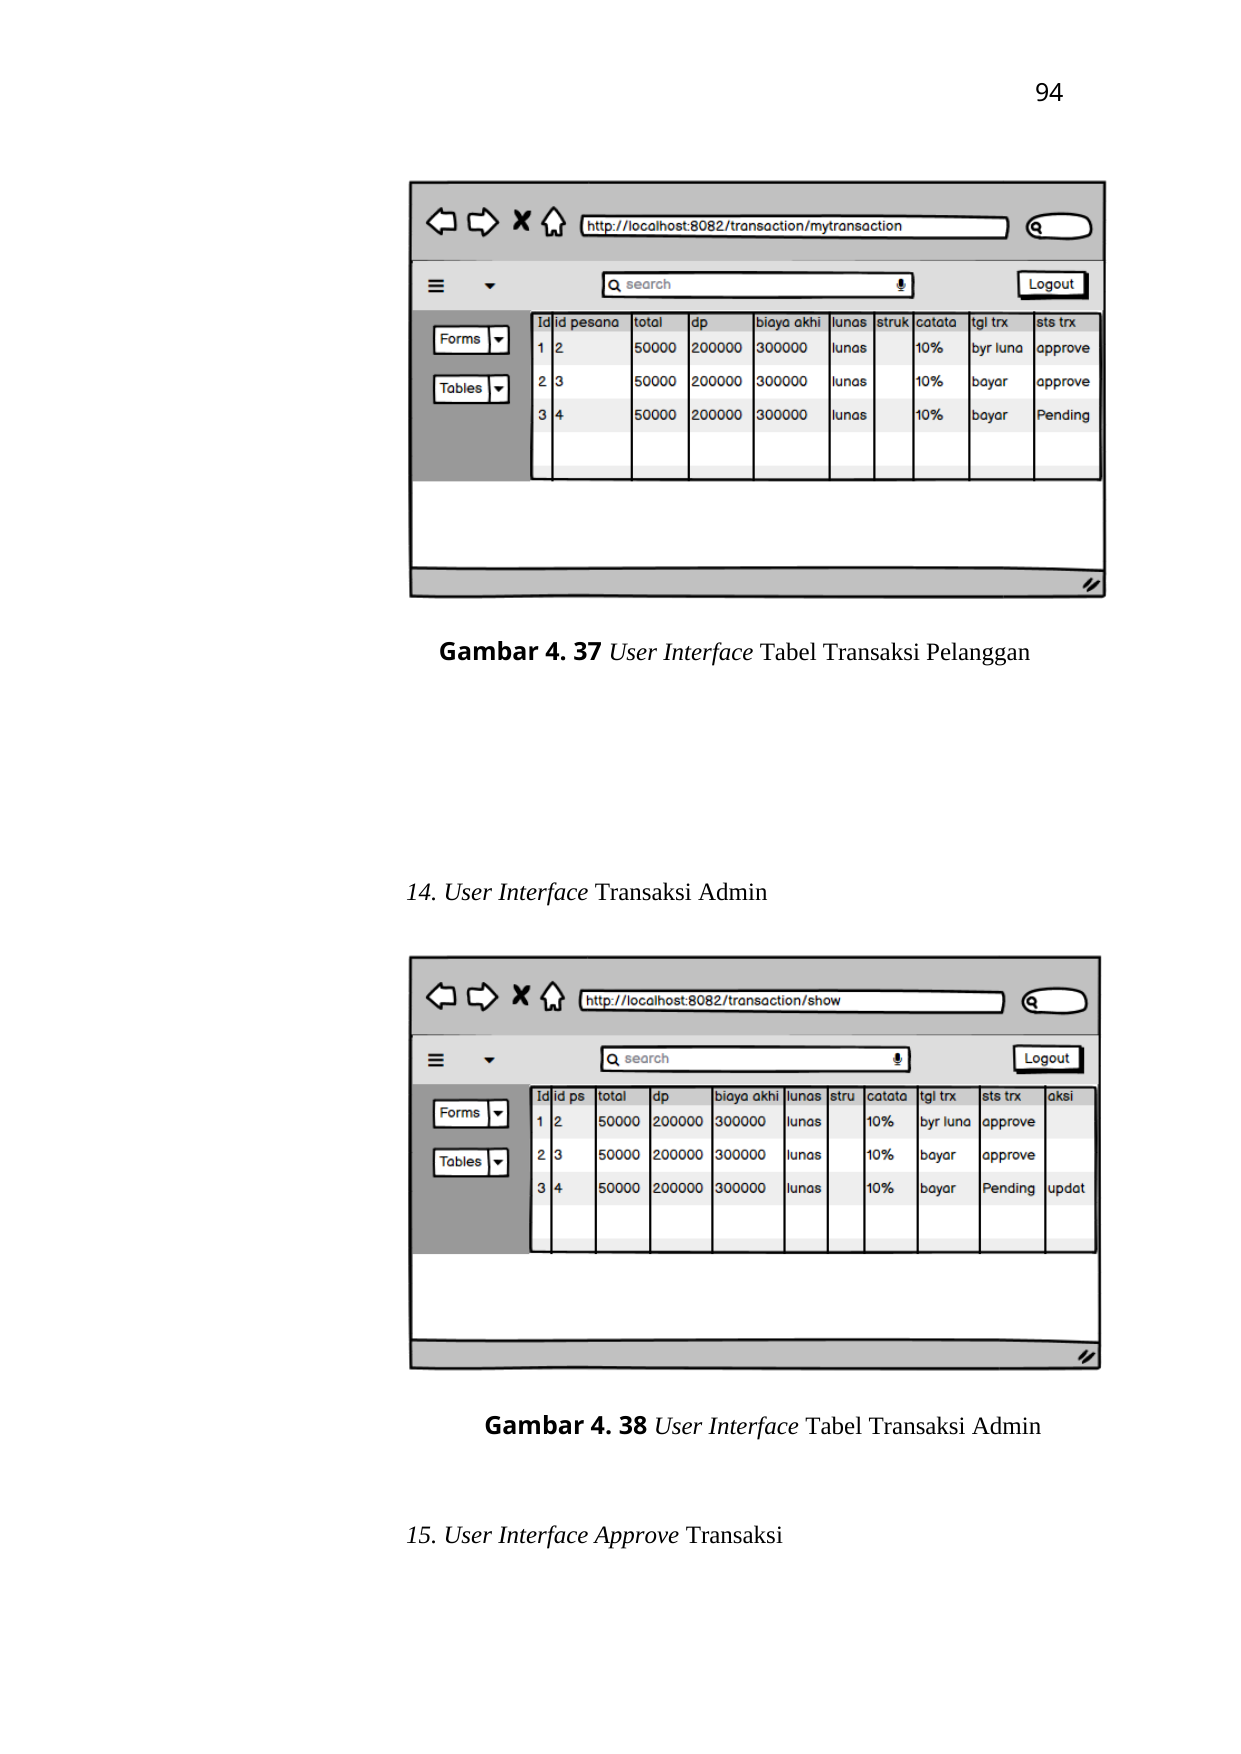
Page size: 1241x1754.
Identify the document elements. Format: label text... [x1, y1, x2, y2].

picture [405, 951, 1102, 1374]
text Gambar 4. 37 User Interface Tabel Transaksi Pelanggan [331, 634, 1063, 668]
list User Interface Transaksi Admin [406, 877, 1063, 906]
text Gambar 4. 38 User Interface Tabel Transaksi Admin [387, 1408, 1063, 1442]
list User Interface Approve Transaksi [406, 1520, 1063, 1549]
picture [405, 177, 1108, 600]
